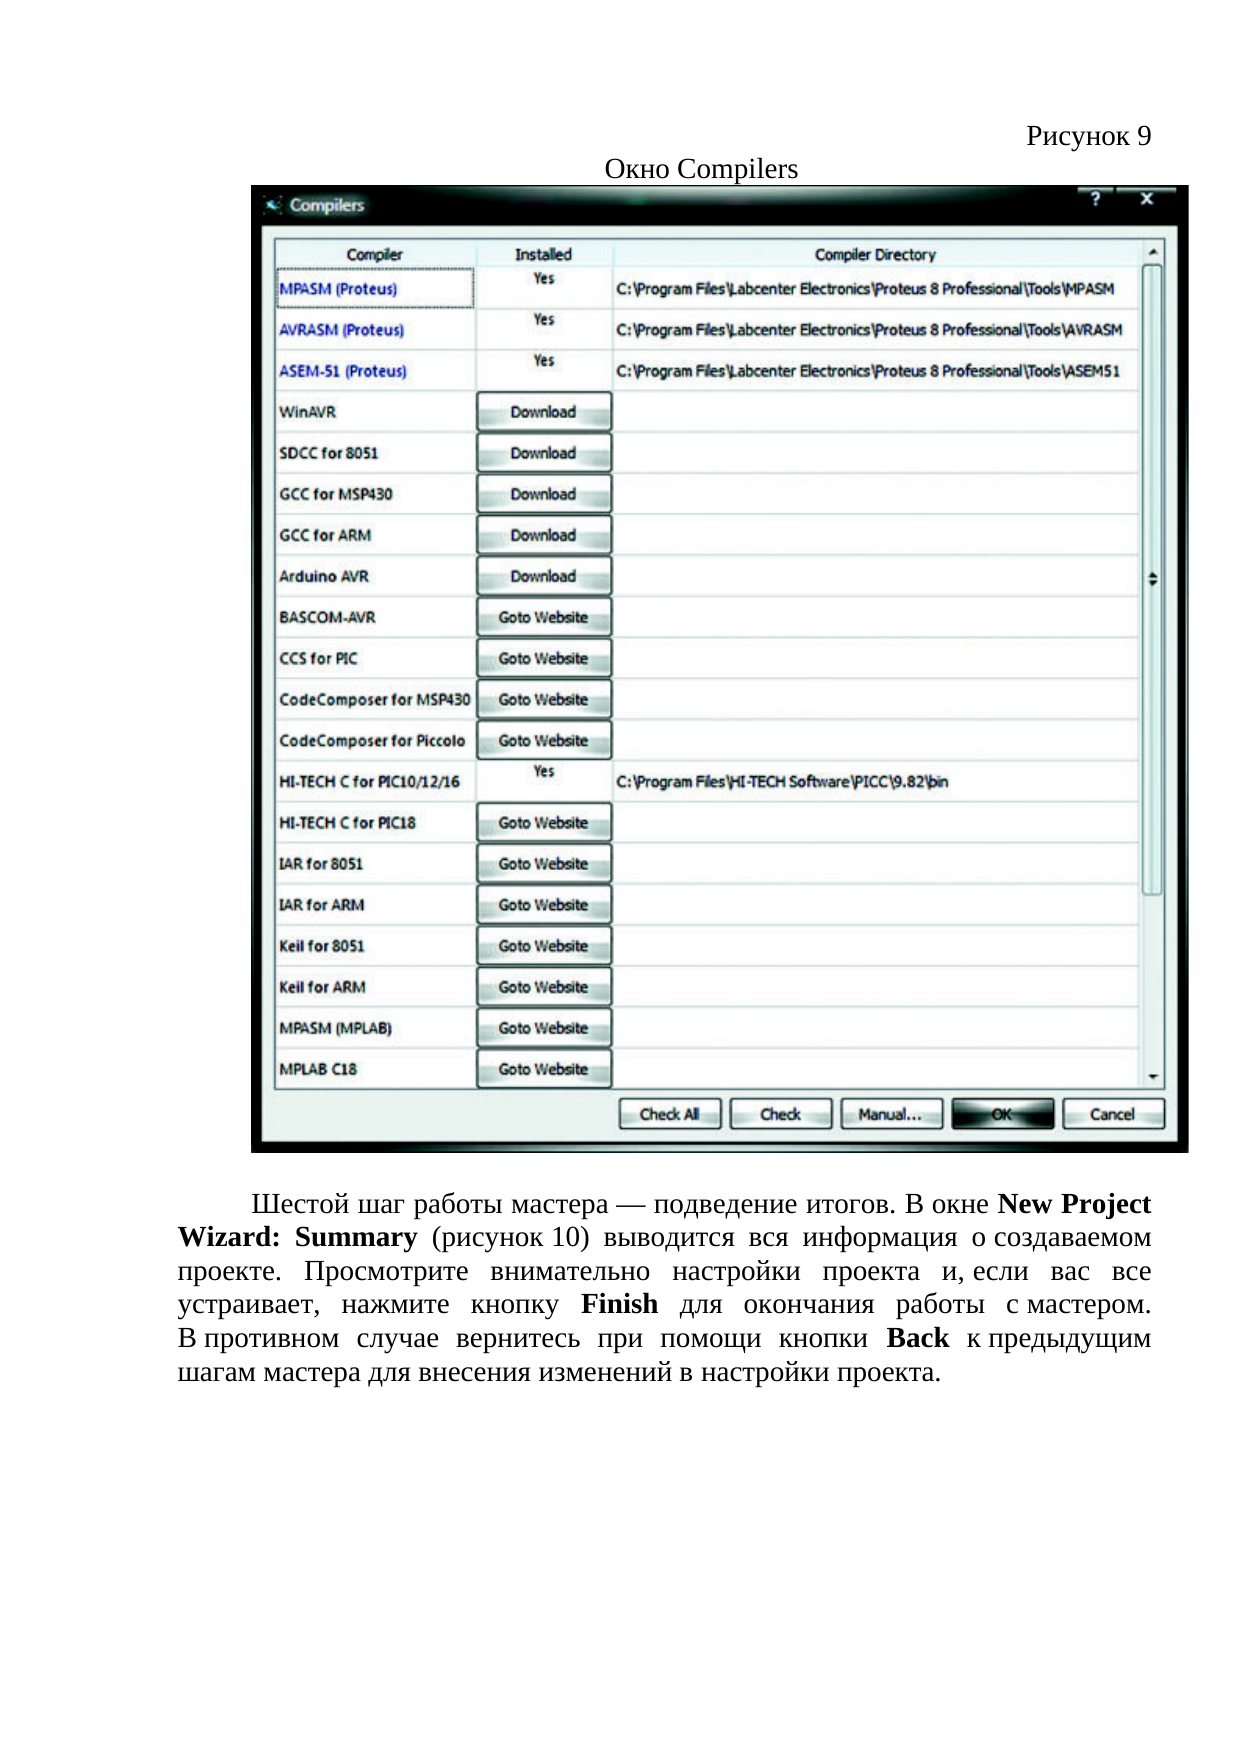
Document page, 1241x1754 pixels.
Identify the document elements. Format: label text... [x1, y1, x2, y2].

text Рисунок 9 [177, 118, 1152, 152]
picture [251, 185, 1189, 1153]
text Окно Compilers [177, 152, 1152, 185]
text Шестой шаг работы мастера — подведение итогов. В окне New Project Wizard: Summary (рисунок 10) выводится вся информация о создаваемом проекте. Просмотрите внимательно настройки проекта и, если вас все устраивает, нажмите кнопку Finish для окончания работы с мастером. В противном случае вернитесь при помощи кнопки Back к предыдущим шагам мастера для внесения изменений в настройки проекта. [177, 1186, 1152, 1387]
